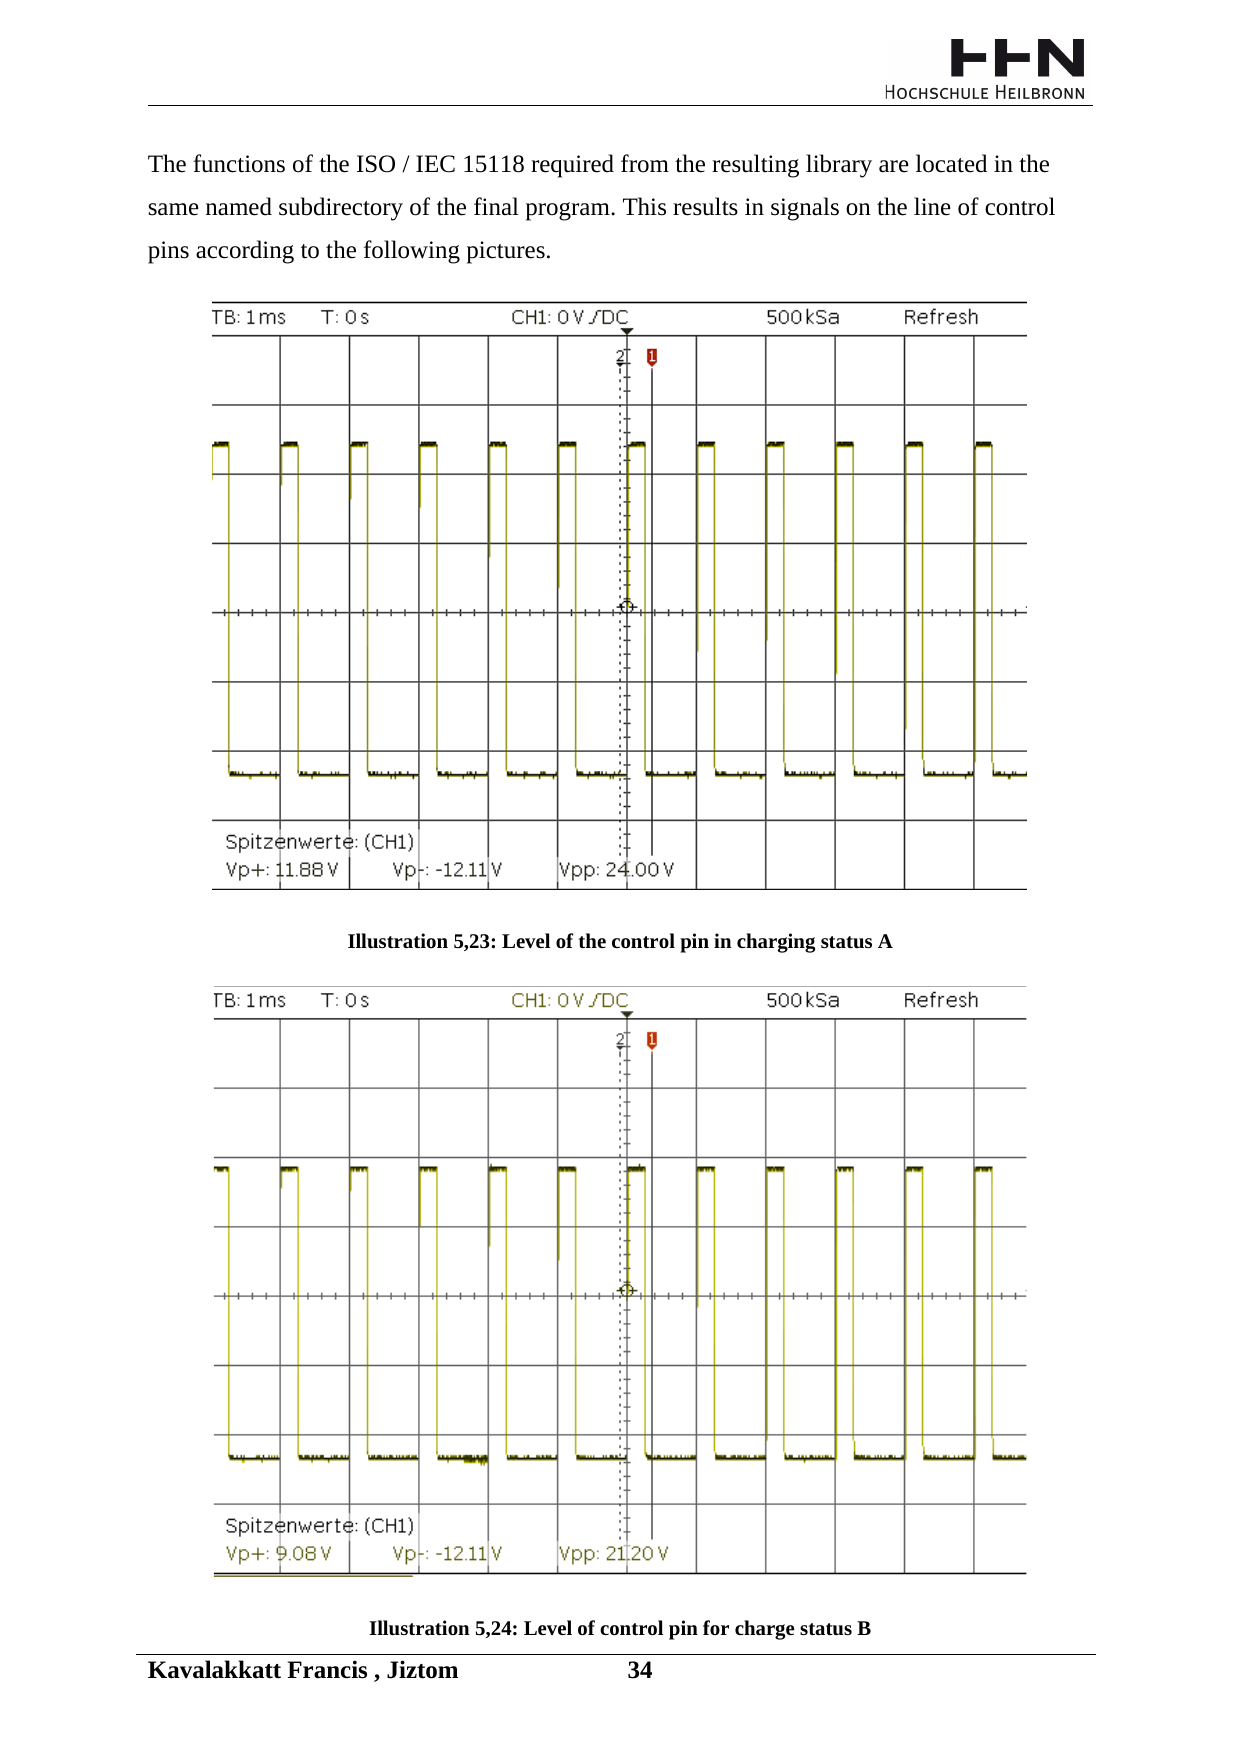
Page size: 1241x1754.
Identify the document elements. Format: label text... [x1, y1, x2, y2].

picture [213, 986, 1027, 1577]
text The functions of the ISO / IEC 15118 required from the resulting library are located in the same named subdirectory of the final program. This results in signals on the line of control pins according to the following pictures. [148, 149, 1093, 264]
picture [212, 299, 1027, 890]
picture [885, 39, 1093, 105]
